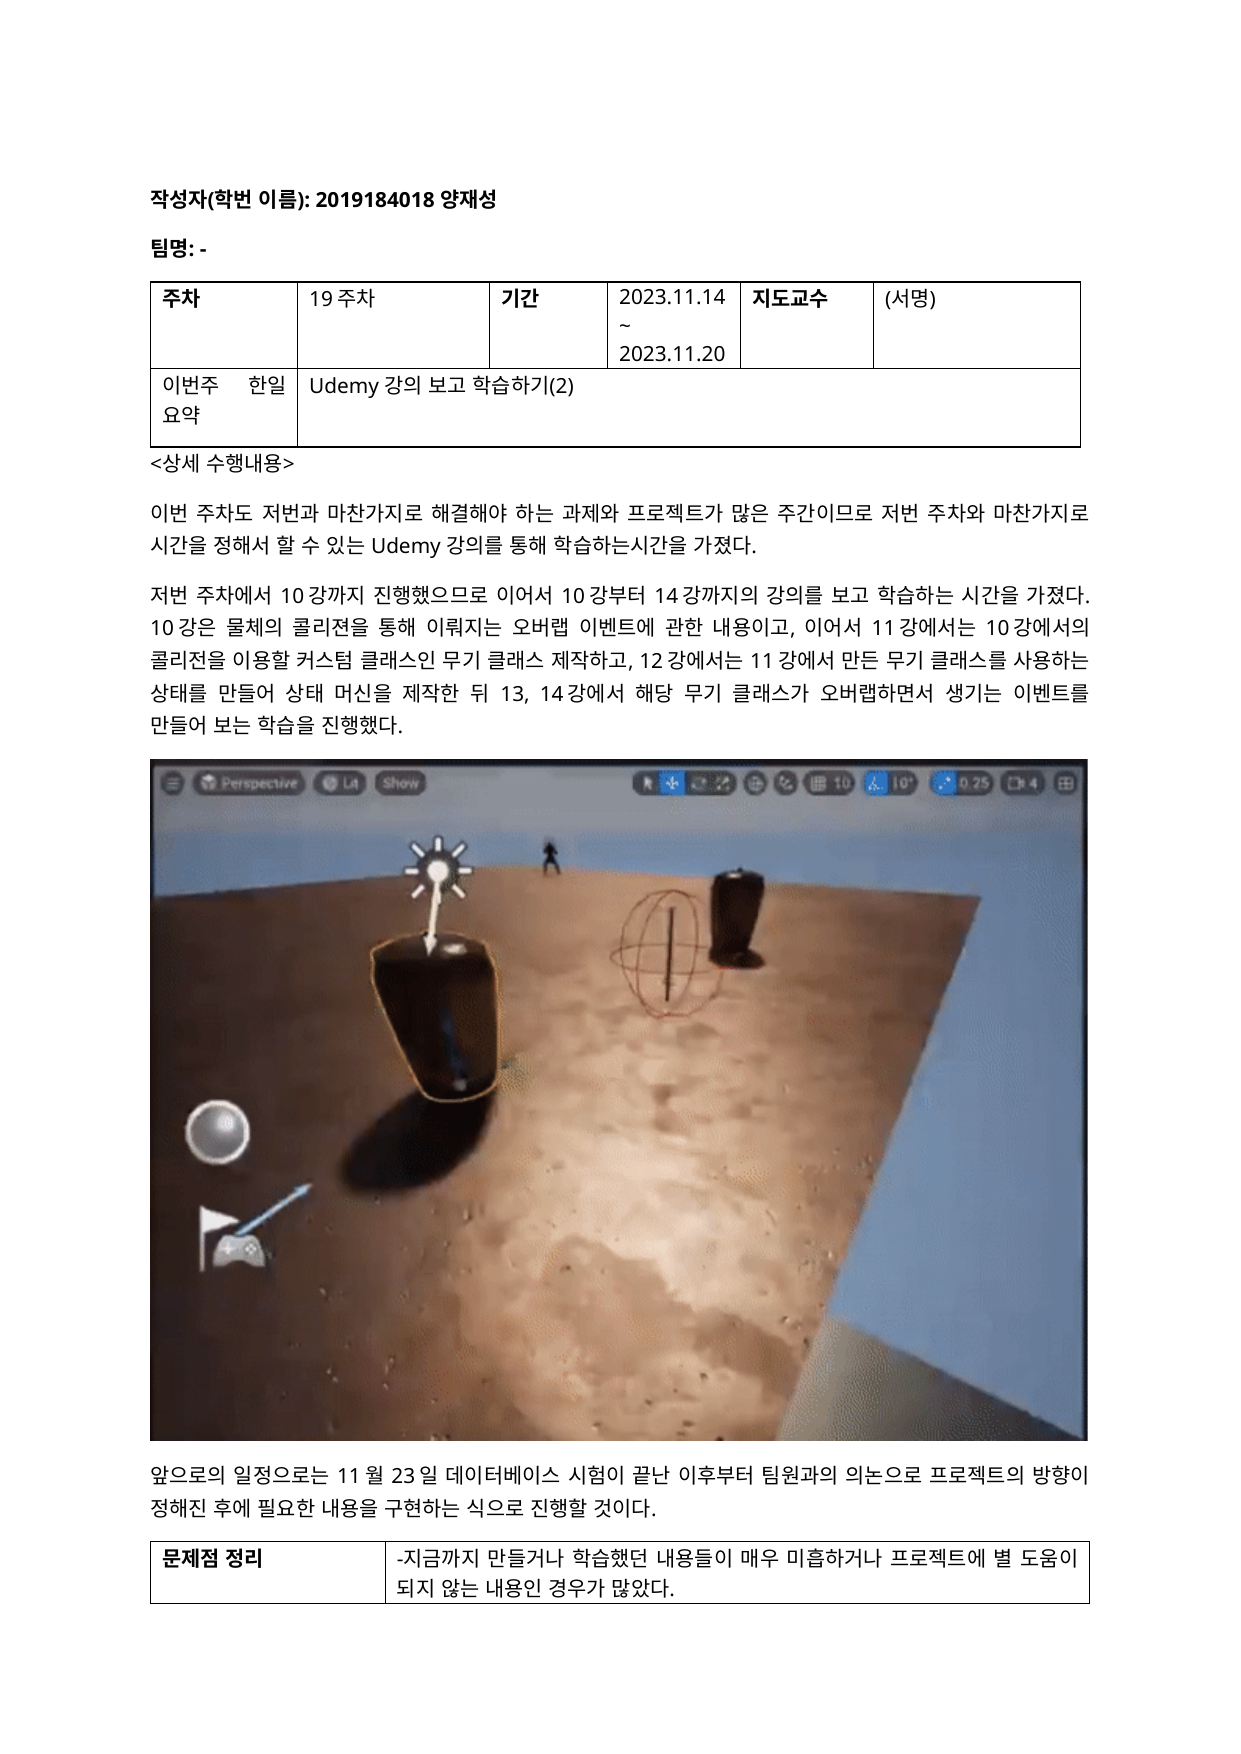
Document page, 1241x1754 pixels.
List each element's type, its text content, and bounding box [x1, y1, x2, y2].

text 이번 주차도 저번과 마찬가지로 해결해야 하는 과제와 프로젝트가 많은 주간이므로 저번 주차와 마찬가지로 시간을 정해서 할 수 있는 Udemy 강의를 통해 학습하는시간을 가졌다. [150, 497, 1090, 560]
table_header 2023.11.14~ 2023.11.20 [608, 283, 740, 368]
text <상세 수행내용> [150, 447, 1090, 478]
table_header 19주차 [298, 283, 489, 368]
table_header -지금까지 만들거나 학습했던 내용들이 매우 미흡하거나 프로젝트에 별 도움이 되지 않는 내용인 경우가 많았다. [386, 1542, 1089, 1603]
table_header 문제점 정리 [151, 1542, 385, 1603]
table_header 주차 [151, 283, 297, 368]
table_cell Udemy 강의 보고 학습하기(2) [298, 369, 1080, 446]
table_cell 이번주 한일 요약 [151, 369, 297, 446]
text 앞으로의 일정으로는 11월 23일 데이터베이스 시험이 끝난 이후부터 팀원과의 의논으로 프로젝트의 방향이 정해진 후에 필요한 내용을 구현하는 식으로 진행할 것이다. [150, 1459, 1090, 1522]
picture [150, 759, 1088, 1441]
table_header 기간 [490, 283, 607, 368]
text 저번 주차에서 10강까지 진행했으므로 이어서 10강부터 14강까지의 강의를 보고 학습하는 시간을 가졌다. 10강은 물체의 콜리젼을 통해 이뤄지는 오버랩 이벤트에 관한 내용이고, 이어서 11강에서는 10강에서의 콜리전을 이용할 커스텀 클래스인 무기 클래스 제작하고, 12강에서는 11강에서 만든 무기 클래스를 사용하는 상태를 만들어 상태 머신을 제작한 뒤 13, 14강에서 해당 무기 클래스가 오버랩하면서 생기는 이벤트를 만들어 보는 학습을 진행했다. [150, 579, 1090, 740]
table_header 지도교수 [741, 283, 873, 368]
table_header (서명) [874, 283, 1080, 368]
